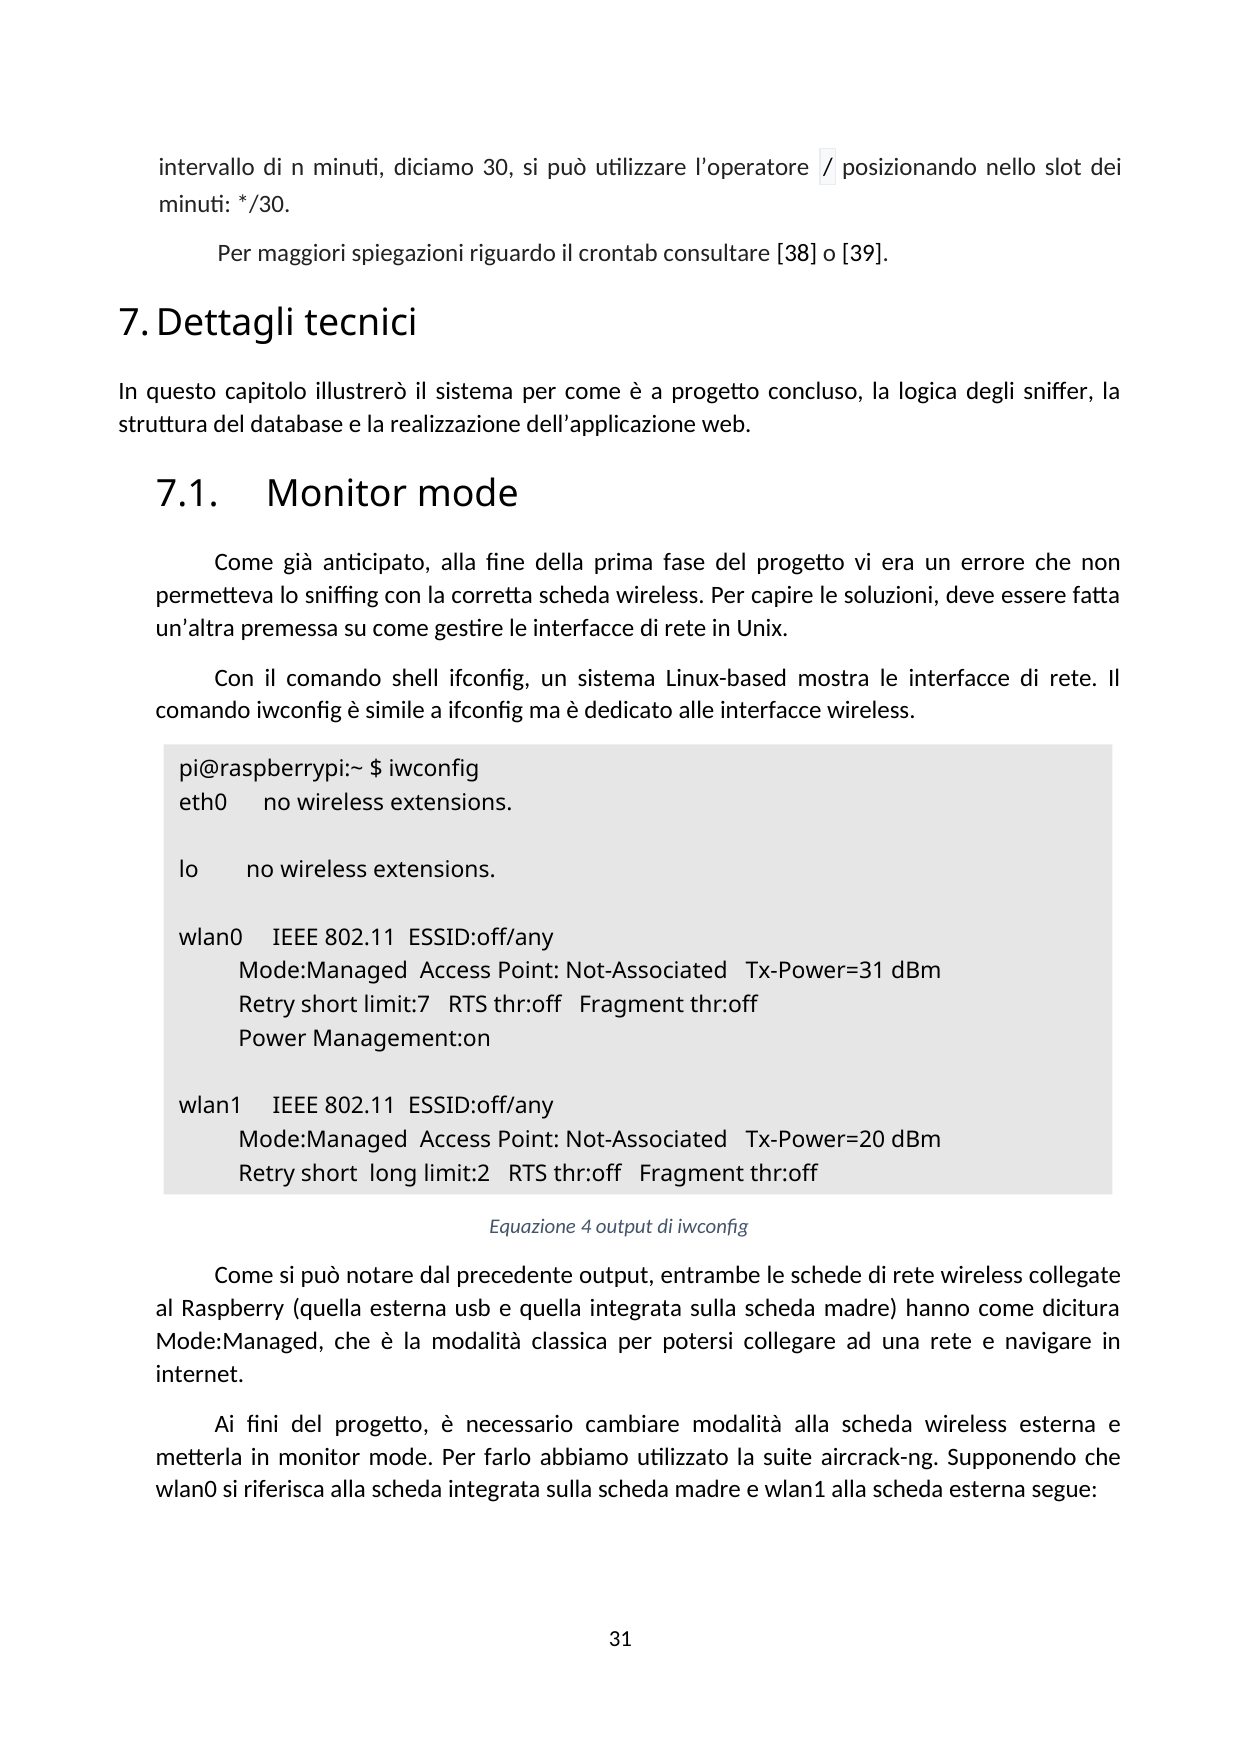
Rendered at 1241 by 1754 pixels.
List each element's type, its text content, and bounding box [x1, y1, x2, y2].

text Per maggiori spiegazioni riguardo il crontab consultare o . [158, 237, 1122, 268]
text Ai fini del progetto, è necessario cambiare modalità alla scheda wireless esterna e metterla in monitor mode. Per farlo abbiamo utilizzato la suite aircrack-ng. Supponendo che wlan0 si riferisca alla scheda integrata sulla scheda madre e wlan1 alla scheda esterna segue: [155, 1408, 1122, 1504]
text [158, 148, 1122, 218]
text Con il comando shell ifconfig, un sistema Linux-based mostra le interfacce di rete. Il comando iwconfig è simile a ifconfig ma è dedicato alle interfacce wireless. [155, 662, 1122, 725]
text Come si può notare dal precedente output, entrambe le schede di rete wireless collegate al Raspberry (quella esterna usb e quella integrata sulla scheda madre) hanno come dicitura Mode:Managed, che è la modalità classica per potersi collegare ad una rete e navigare in internet. [155, 1259, 1122, 1389]
text Equazione 4 output di iwconfig [118, 1213, 1122, 1239]
list Dettagli tecnici [118, 295, 1122, 346]
text In questo capitolo illustrerò il sistema per come è a progetto concluso, la logica degli sniffer, la struttura del database e la realizzazione dell’applicazione web. [118, 375, 1122, 439]
text Come già anticipato, alla fine della prima fase del progetto vi era un errore che non permetteva lo sniffing con la corretta scheda wireless. Per capire le soluzioni, deve essere fatta un’altra premessa su come gestire le interfacce di rete in Unix. [155, 546, 1122, 643]
list Monitor mode [156, 466, 1122, 517]
